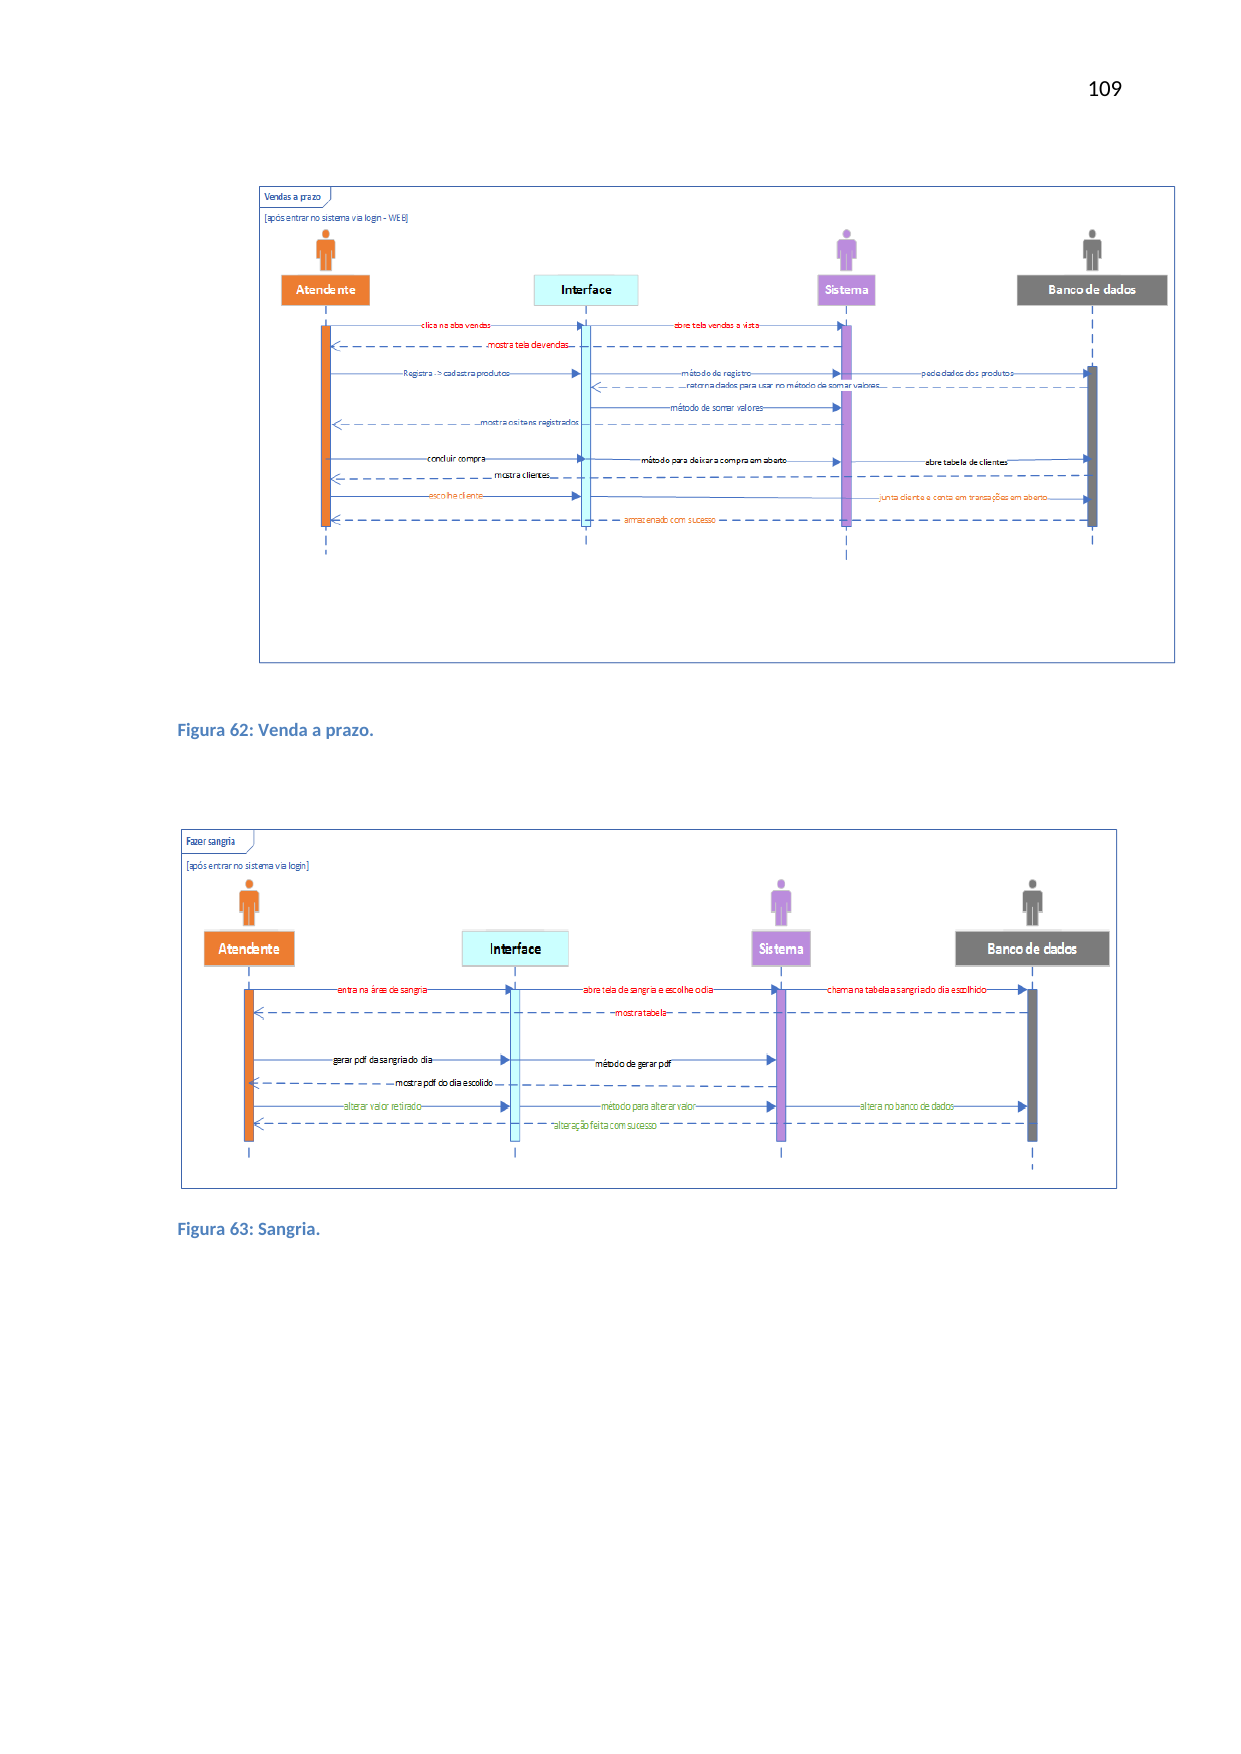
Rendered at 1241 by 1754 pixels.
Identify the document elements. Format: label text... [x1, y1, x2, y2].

picture [177, 824, 1120, 1197]
picture [251, 177, 1196, 684]
